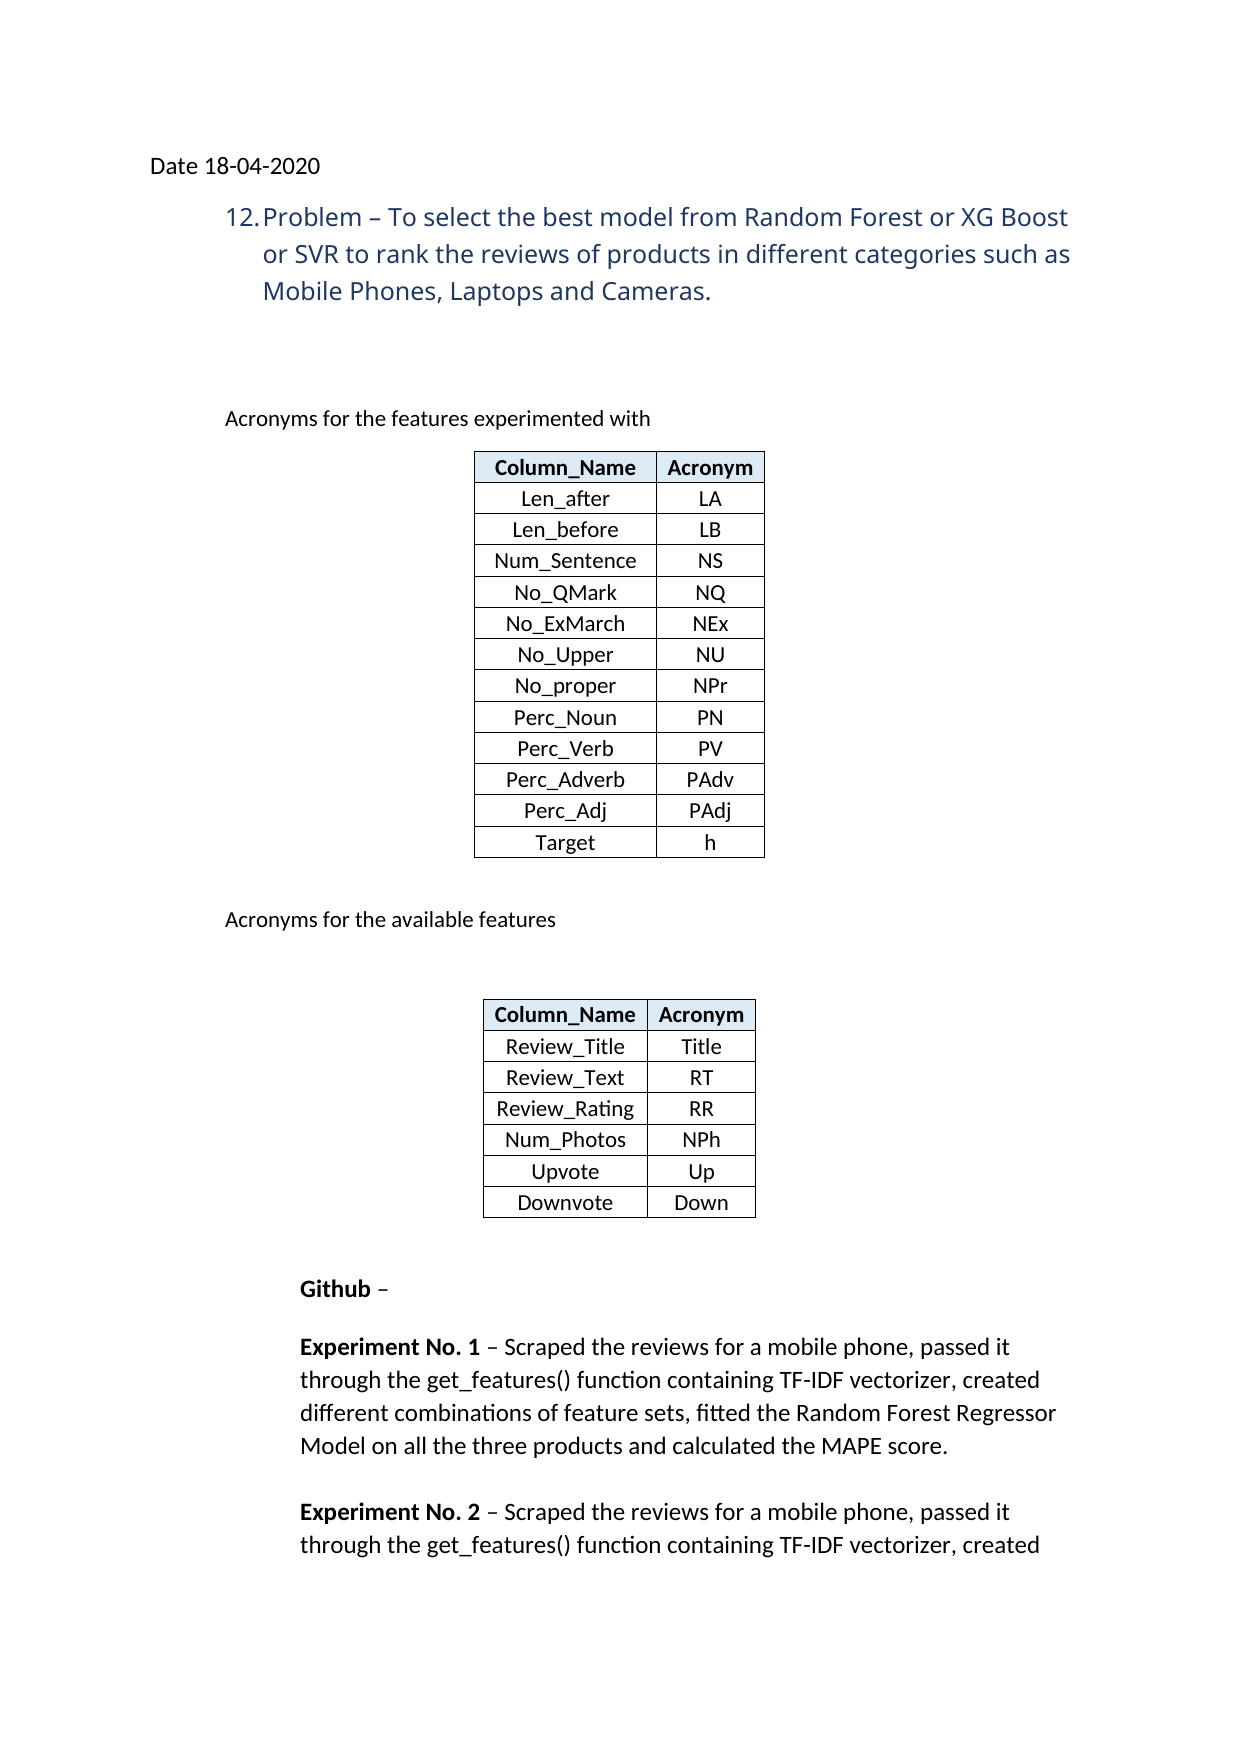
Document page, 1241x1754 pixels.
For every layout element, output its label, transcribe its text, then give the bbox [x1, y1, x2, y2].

table_cell Num_Sentence [475, 545, 656, 576]
text Github – [300, 1273, 1090, 1304]
table_cell NPh [648, 1125, 755, 1155]
list Experiment No. 1 – Scraped the reviews for a mobile phone, passed it through the get_features() function containing TF-IDF vectorizer, created different combinations of feature sets, fitted the Random Forest Regressor Model on all the three products and calculated the MAPE score. [300, 1331, 1090, 1461]
text Date 18-04-2020 [150, 150, 1090, 181]
table_cell Perc_Adverb [475, 764, 656, 794]
table_cell NPr [657, 670, 764, 701]
table_cell NEx [657, 608, 764, 638]
table_cell PAdj [657, 795, 764, 826]
table_cell NU [657, 639, 764, 669]
table_cell No_proper [475, 670, 656, 701]
table_cell No_QMark [475, 577, 656, 607]
table_cell RR [648, 1093, 755, 1123]
table_cell No_Upper [475, 639, 656, 669]
table_cell NQ [657, 577, 764, 607]
table_cell Target [475, 827, 656, 857]
table_header Column_Name [484, 1000, 647, 1030]
table_cell Up [648, 1156, 755, 1186]
table_cell Review_Text [484, 1062, 647, 1092]
table_header Acronym [657, 452, 764, 482]
table_cell LB [657, 514, 764, 544]
table_cell Downvote [484, 1187, 647, 1217]
table_cell Len_after [475, 483, 656, 513]
table_header Column_Name [475, 452, 656, 482]
table_cell Upvote [484, 1156, 647, 1186]
text Acronyms for the available features [150, 905, 1090, 933]
table_cell PV [657, 733, 764, 763]
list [300, 1496, 1090, 1559]
table_cell PN [657, 702, 764, 732]
table_cell PAdv [657, 764, 764, 794]
subtitle Problem – To select the best model from Random Forest or XG Boost or SVR to rank the reviews of products in different categories such as Mobile Phones, Laptops and Cameras. [225, 199, 1090, 307]
table_cell Review_Title [484, 1031, 647, 1061]
table_cell Down [648, 1187, 755, 1217]
table_cell No_ExMarch [475, 608, 656, 638]
table_cell Review_Rating [484, 1093, 647, 1123]
table_cell h [657, 827, 764, 857]
table_cell NS [657, 545, 764, 576]
text Acronyms for the features experimented with [225, 404, 1090, 432]
table_cell Perc_Noun [475, 702, 656, 732]
table_cell Title [648, 1031, 755, 1061]
table_cell RT [648, 1062, 755, 1092]
table_cell Num_Photos [484, 1125, 647, 1155]
table_header Acronym [648, 1000, 755, 1030]
table_cell Len_before [475, 514, 656, 544]
table_cell Perc_Verb [475, 733, 656, 763]
table_cell Perc_Adj [475, 795, 656, 826]
table_cell LA [657, 483, 764, 513]
